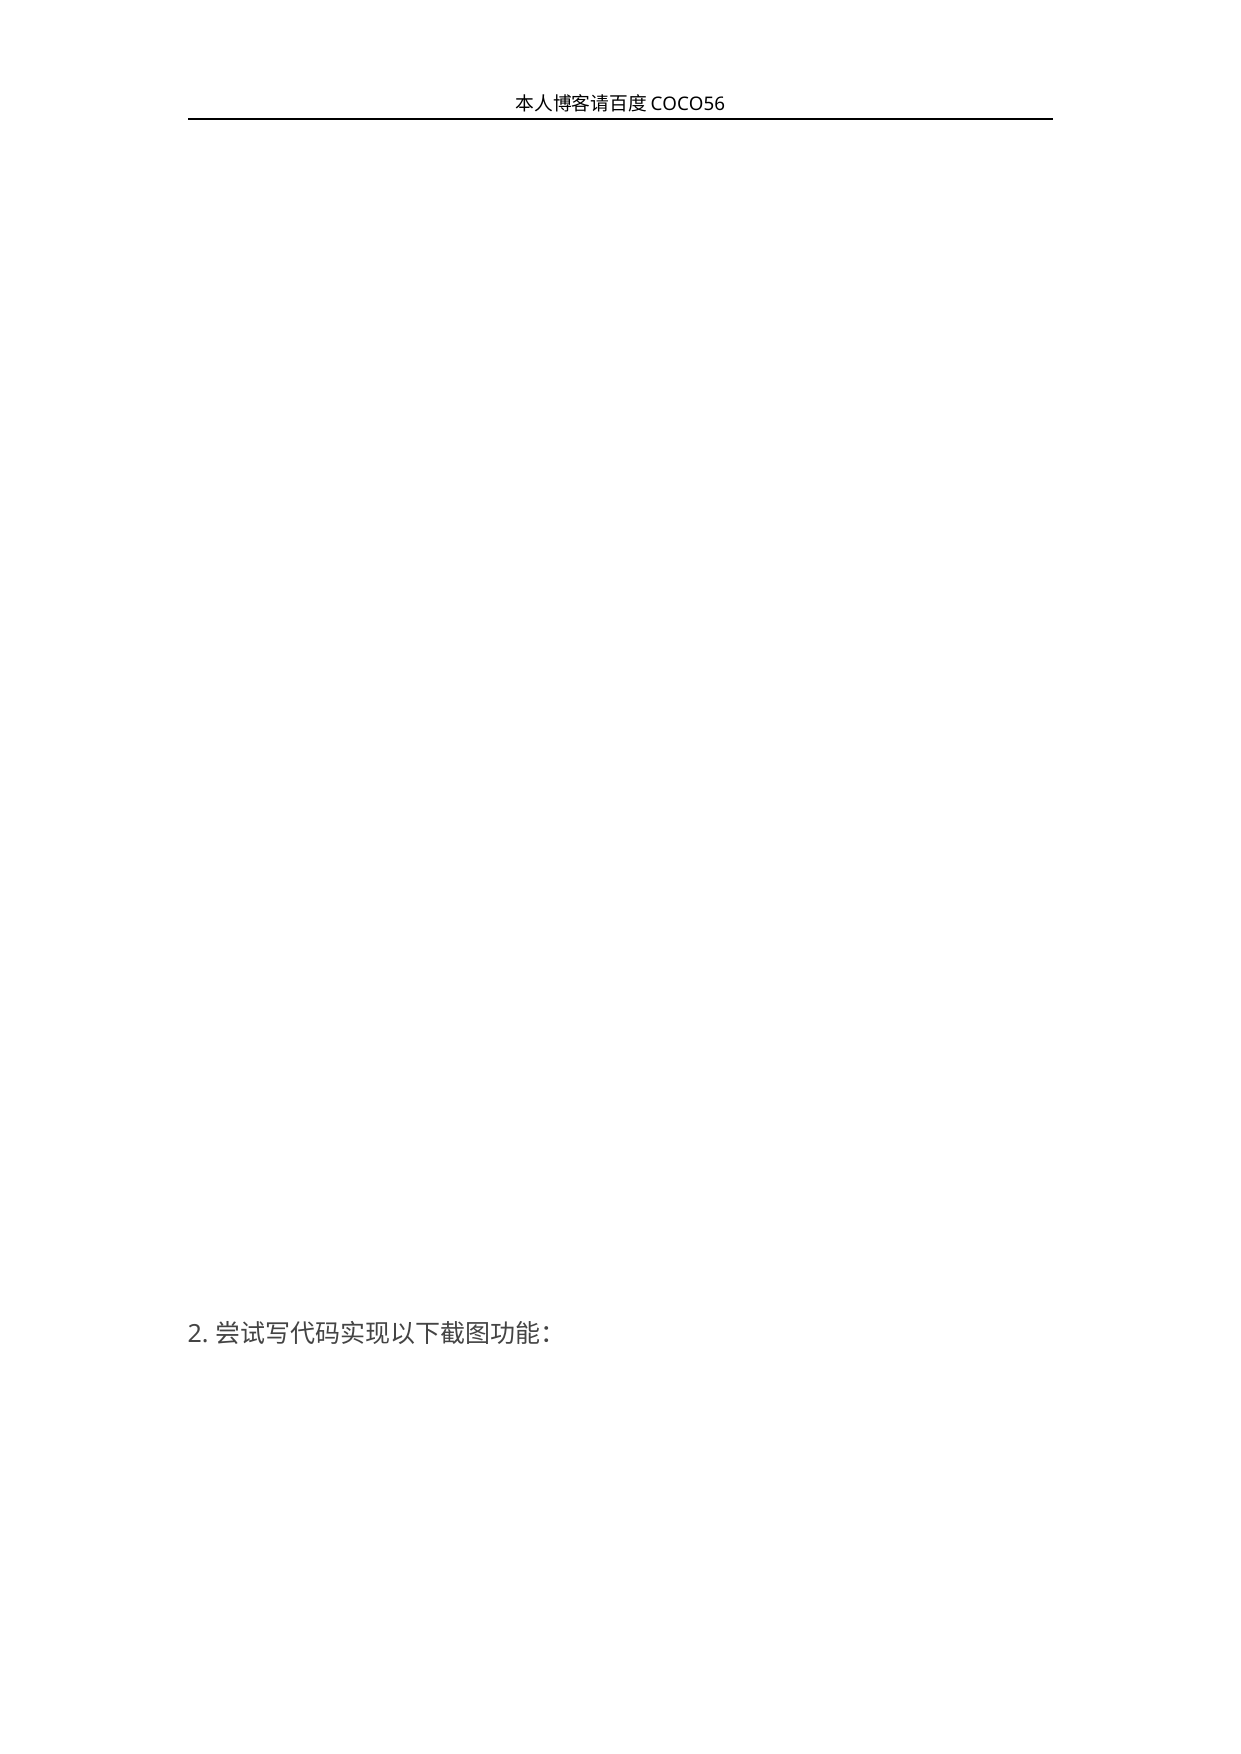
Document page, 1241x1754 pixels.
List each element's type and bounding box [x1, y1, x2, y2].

text [187, 162, 1053, 1364]
